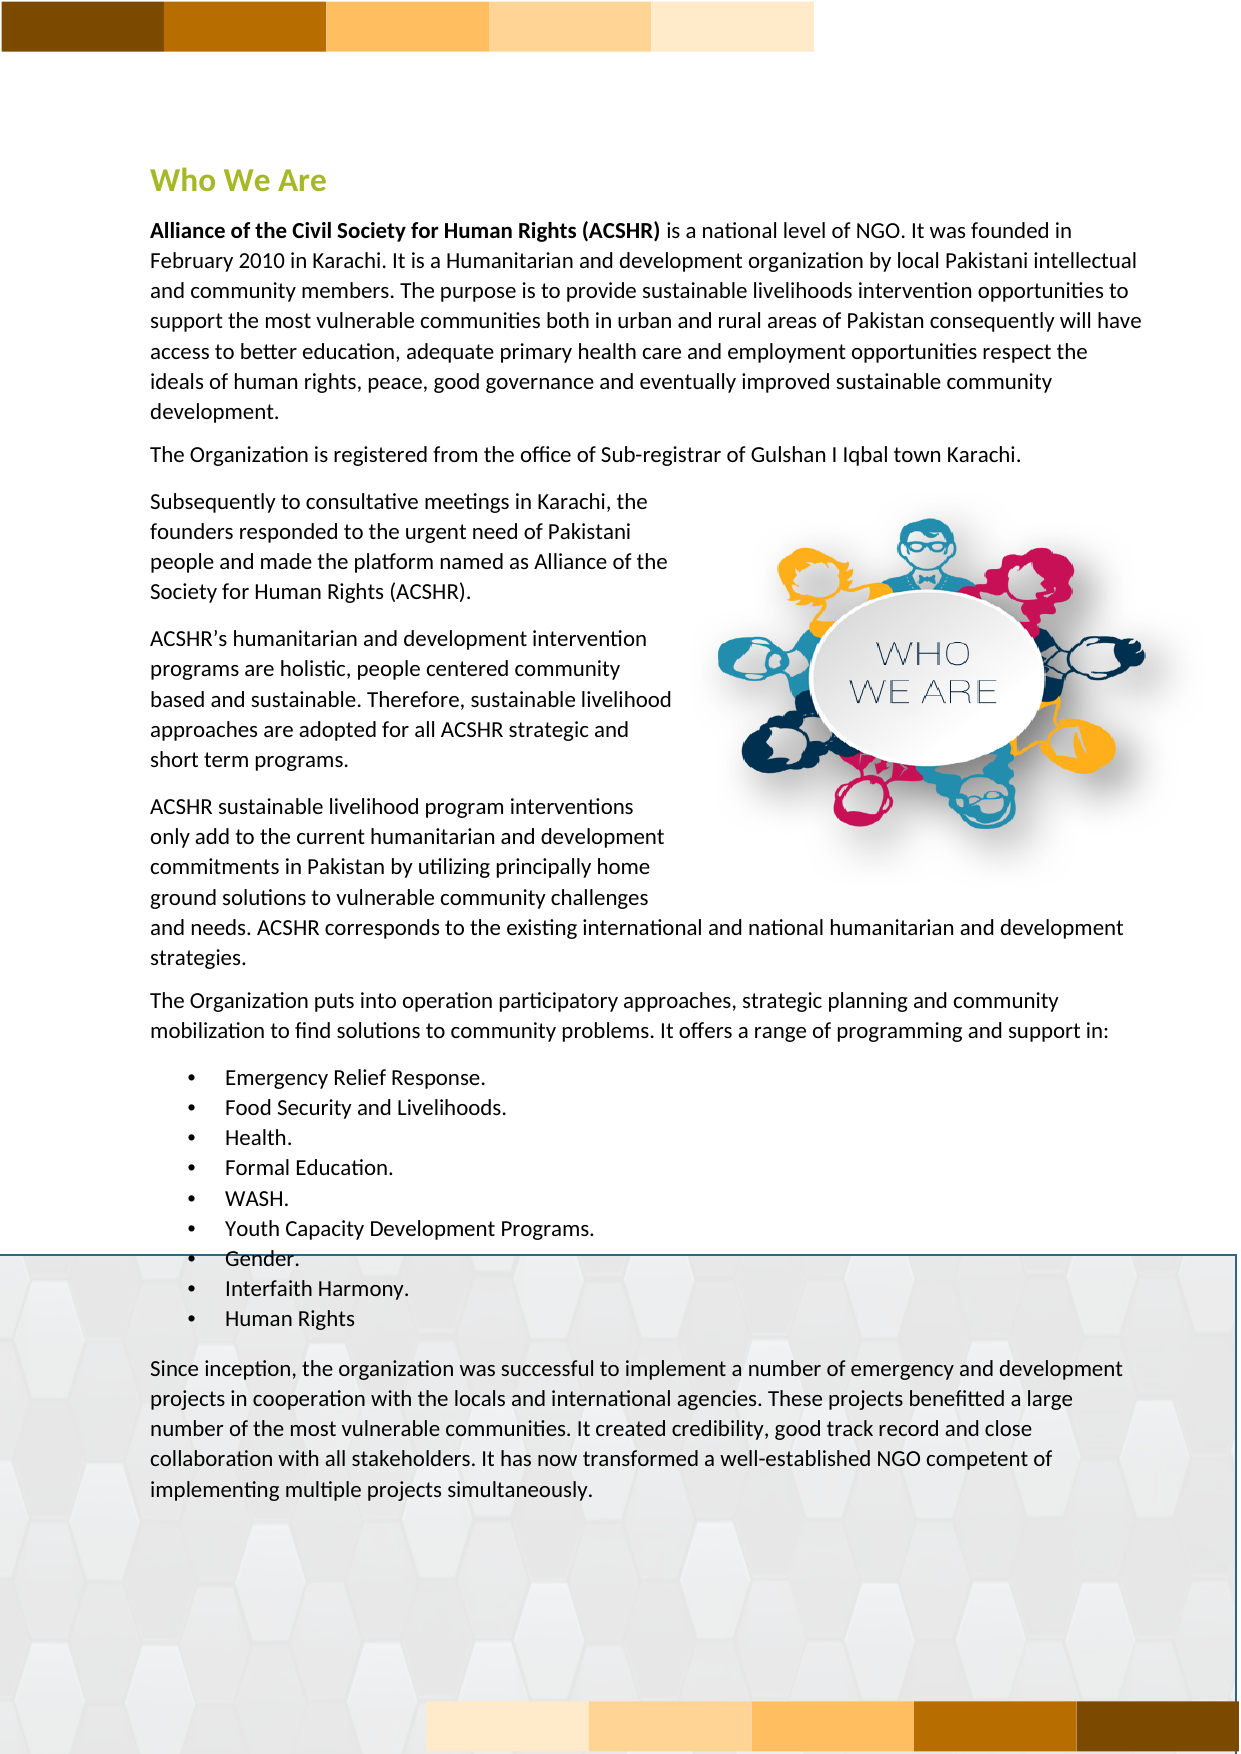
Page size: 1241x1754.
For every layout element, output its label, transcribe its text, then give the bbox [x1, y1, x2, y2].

list Formal Education. [187, 1153, 1144, 1181]
list Interfaith Harmony. [187, 1274, 1144, 1302]
text ACSHR sustainable livelihood program interventions only add to the current humanitarian and development commitments in Pakistan by utilizing principally home ground solutions to vulnerable community challenges and needs. ACSHR corresponds to the existing international and national humanitarian and development strategies. [150, 792, 1144, 971]
list Human Rights [187, 1304, 1144, 1332]
text ACSHR’s humanitarian and development intervention programs are holistic, people centered community based and sustainable. Therefore, sustainable livelihood approaches are adopted for all ACSHR strategic and short term programs. [150, 624, 700, 773]
list Emergency Relief Response. [187, 1063, 1144, 1091]
list Gender. [187, 1244, 1144, 1272]
text The Organization is registered from the office of Sub-registrar of Gulshan I Iqbal town Karachi. [150, 440, 1144, 468]
text Since inception, the organization was successful to implement a number of emergency and development projects in cooperation with the locals and international agencies. These projects benefitted a large number of the most vulnerable communities. It created credibility, good track record and close collaboration with all stakeholders. It has now transformed a well-established NGO competent of implementing multiple projects simultaneously. [150, 1354, 1144, 1503]
text The Organization puts into operation participatory approaches, strategic planning and community mobilization to find solutions to community problems. It offers a range of programming and support in: [150, 986, 1144, 1044]
list Health. [187, 1123, 1144, 1151]
text Who We Are [150, 159, 1144, 200]
list WASH. [187, 1184, 1144, 1212]
list Youth Capacity Development Programs. [187, 1214, 1144, 1242]
picture [718, 518, 1146, 829]
list Food Security and Livelihoods. [187, 1093, 1144, 1121]
text Subsequently to consultative meetings in Karachi, the founders responded to the urgent need of Pakistani people and made the platform named as Alliance of the Society for Human Rights (ACSHR). [150, 487, 1144, 605]
text Alliance of the Civil Society for Human Rights (ACSHR) is a national level of NGO. It was founded in February 2010 in Karachi. It is a Humanitarian and development organization by local Pakistani intellectual and community members. The purpose is to provide sustainable livelihoods intervention opportunities to support the most vulnerable communities both in urban and rural areas of Pakistan consequently will have access to better education, adequate primary health care and employment opportunities respect the ideals of human rights, peace, good governance and eventually improved sustainable community development. [150, 216, 1144, 425]
